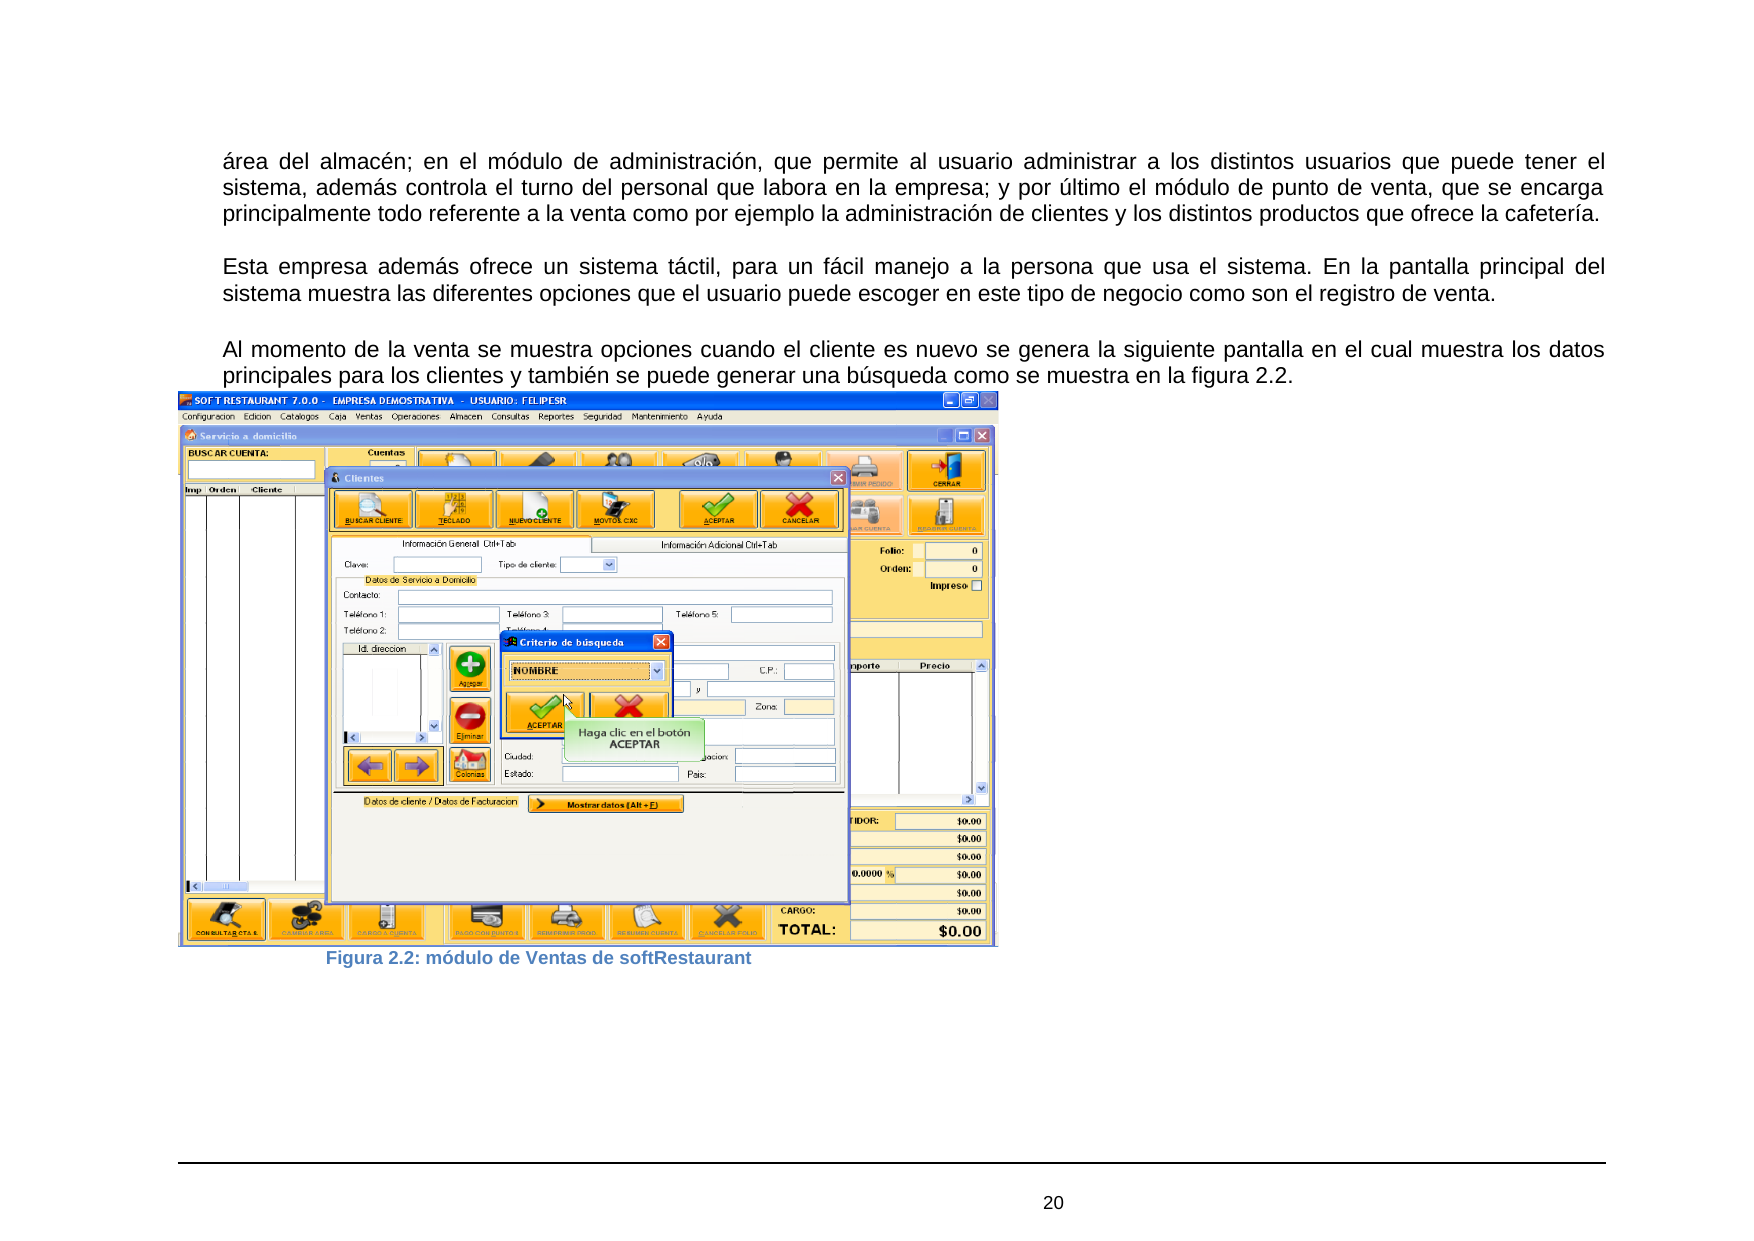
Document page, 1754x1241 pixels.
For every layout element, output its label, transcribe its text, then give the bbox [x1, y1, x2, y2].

text módulo de Ventas de softRestaurant [252, 947, 1606, 968]
text Esta empresa además ofrece un sistema táctil, para un fácil manejo a la persona que usa el sistema. [222, 253, 1606, 306]
picture [177, 388, 1005, 947]
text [222, 148, 1606, 227]
text Al momento de la venta se muestra opciones cuando el cliente es nuevo se genera la siguiente pantalla en el cual muestra los datos principales para los clientes y también se puede generar una búsqueda como se muestra [222, 336, 1606, 389]
